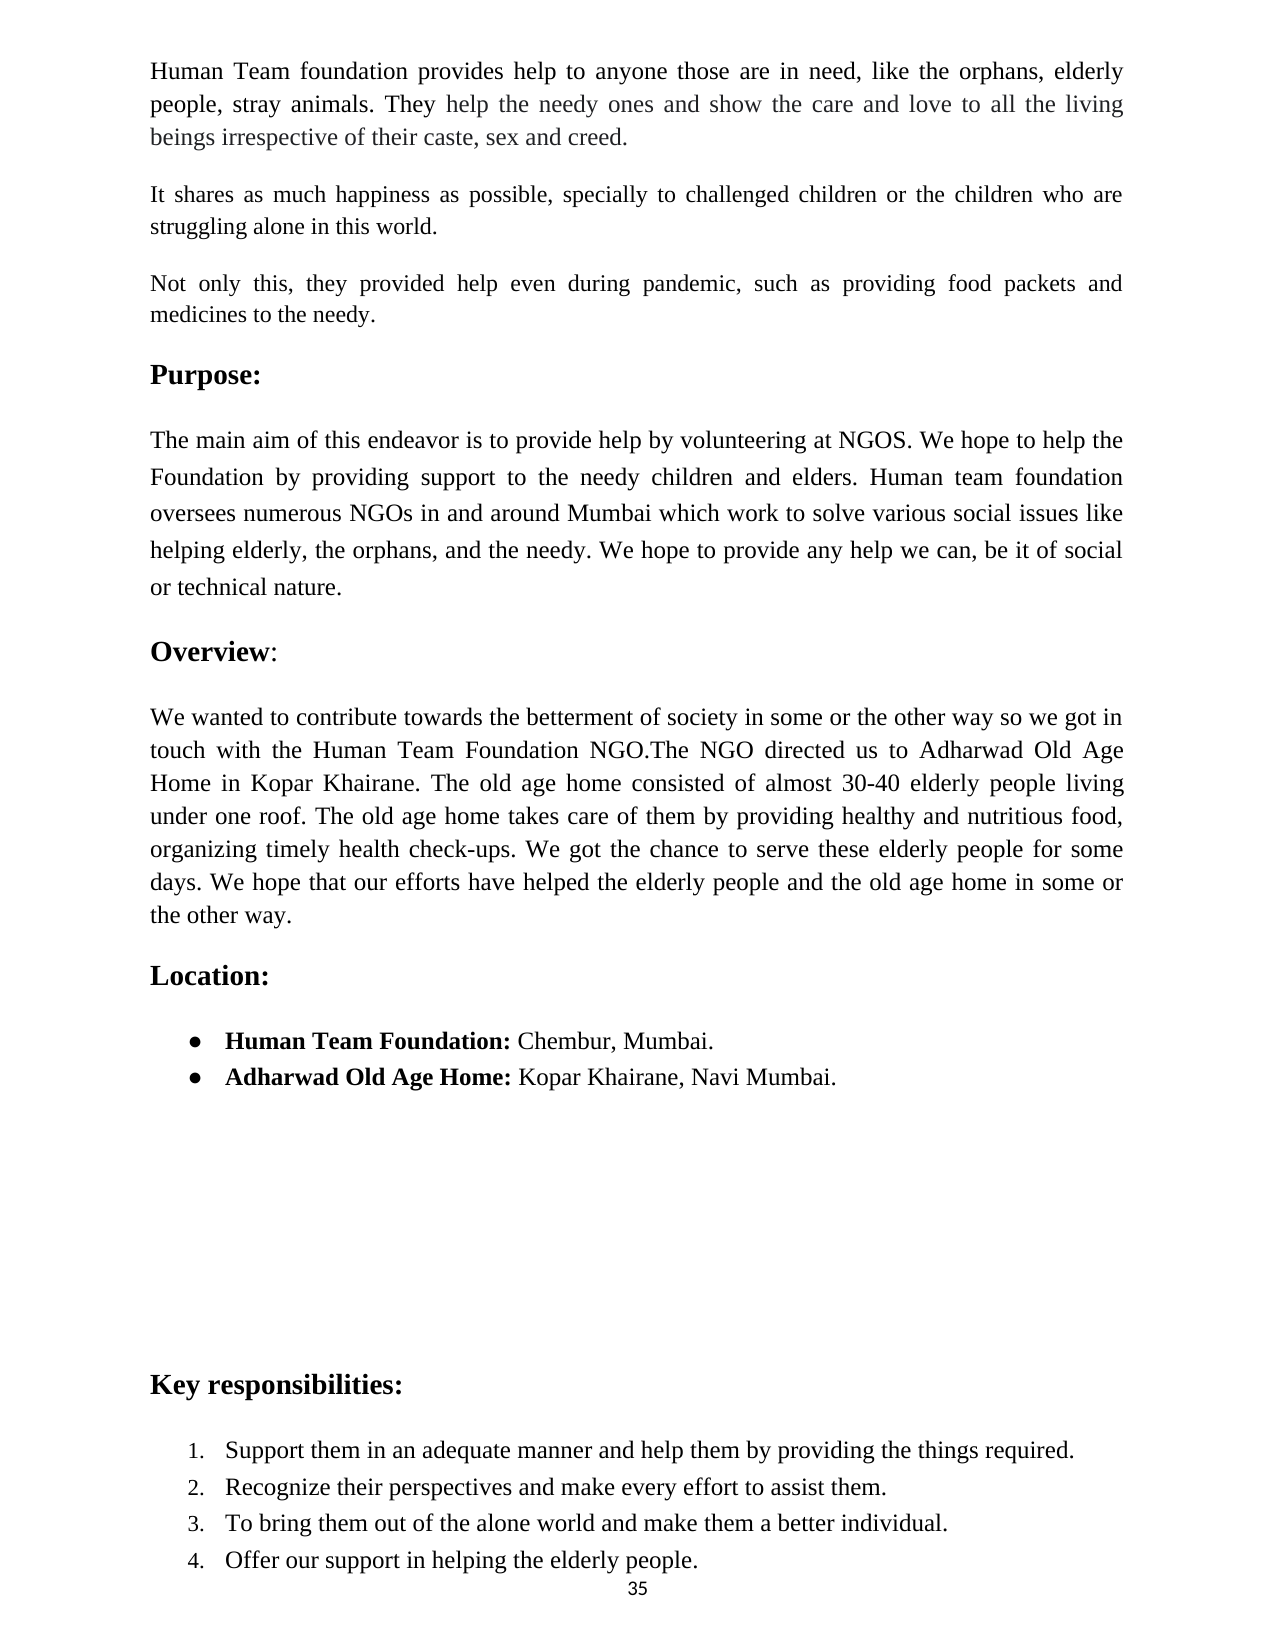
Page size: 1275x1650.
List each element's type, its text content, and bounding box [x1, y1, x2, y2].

text Human Team foundation provides help to anyone those are in need, like the orphans, elderly people, stray animals. They help the needy ones and show the care and love to all the living beings irrespective of their caste, sex and creed. [150, 56, 1125, 151]
text Location: [150, 958, 1125, 991]
text The main aim of this endeavor is to provide help by volunteering at NGOS. We hope to help the Foundation by providing support to the needy children and elders. Human team foundation oversees numerous NGOs in and around Mumbai which work to solve various social issues like helping elderly, the orphans, and the needy. We hope to provide any help we can, be it of social or technical nature. [150, 425, 1125, 601]
text Overview: [150, 634, 1125, 667]
list Recognize their perspectives and make every effort to assist them. [187, 1472, 1125, 1501]
text We wanted to contribute towards the betterment of society in some or the other way so we got in touch with the Human Team Foundation NGO.The NGO directed us to Adharwad Old Age Home in Kopar Khairane. The old age home consisted of almost 30-40 elderly people living under one roof. The old age home takes care of them by providing healthy and nutritious food, organizing timely health check-ups. We got the chance to serve these elderly people for some days. We hope that our efforts have helped the elderly people and the old age home in some or the other way. [150, 702, 1125, 928]
list Adharwad Old Age Home: Kopar Khairane, Navi Mumbai. [187, 1062, 1125, 1091]
text Purpose: [150, 357, 1125, 391]
list To bring them out of the alone world and make them a better individual. [187, 1508, 1125, 1537]
list Support them in an adequate manner and help them by providing the things required. [187, 1435, 1125, 1464]
list Human Team Foundation: Chembur, Mumbai. [187, 1026, 1125, 1054]
text Key responsibilities: [150, 1367, 1125, 1401]
text Not only this, they provided help even during pandemic, such as providing food packets and medicines to the needy. [150, 269, 1125, 328]
text It shares as much happiness as possible, specially to challenged children or the children who are struggling alone in this world. [150, 180, 1125, 239]
list Offer our support in helping the elderly people. [187, 1545, 1125, 1574]
